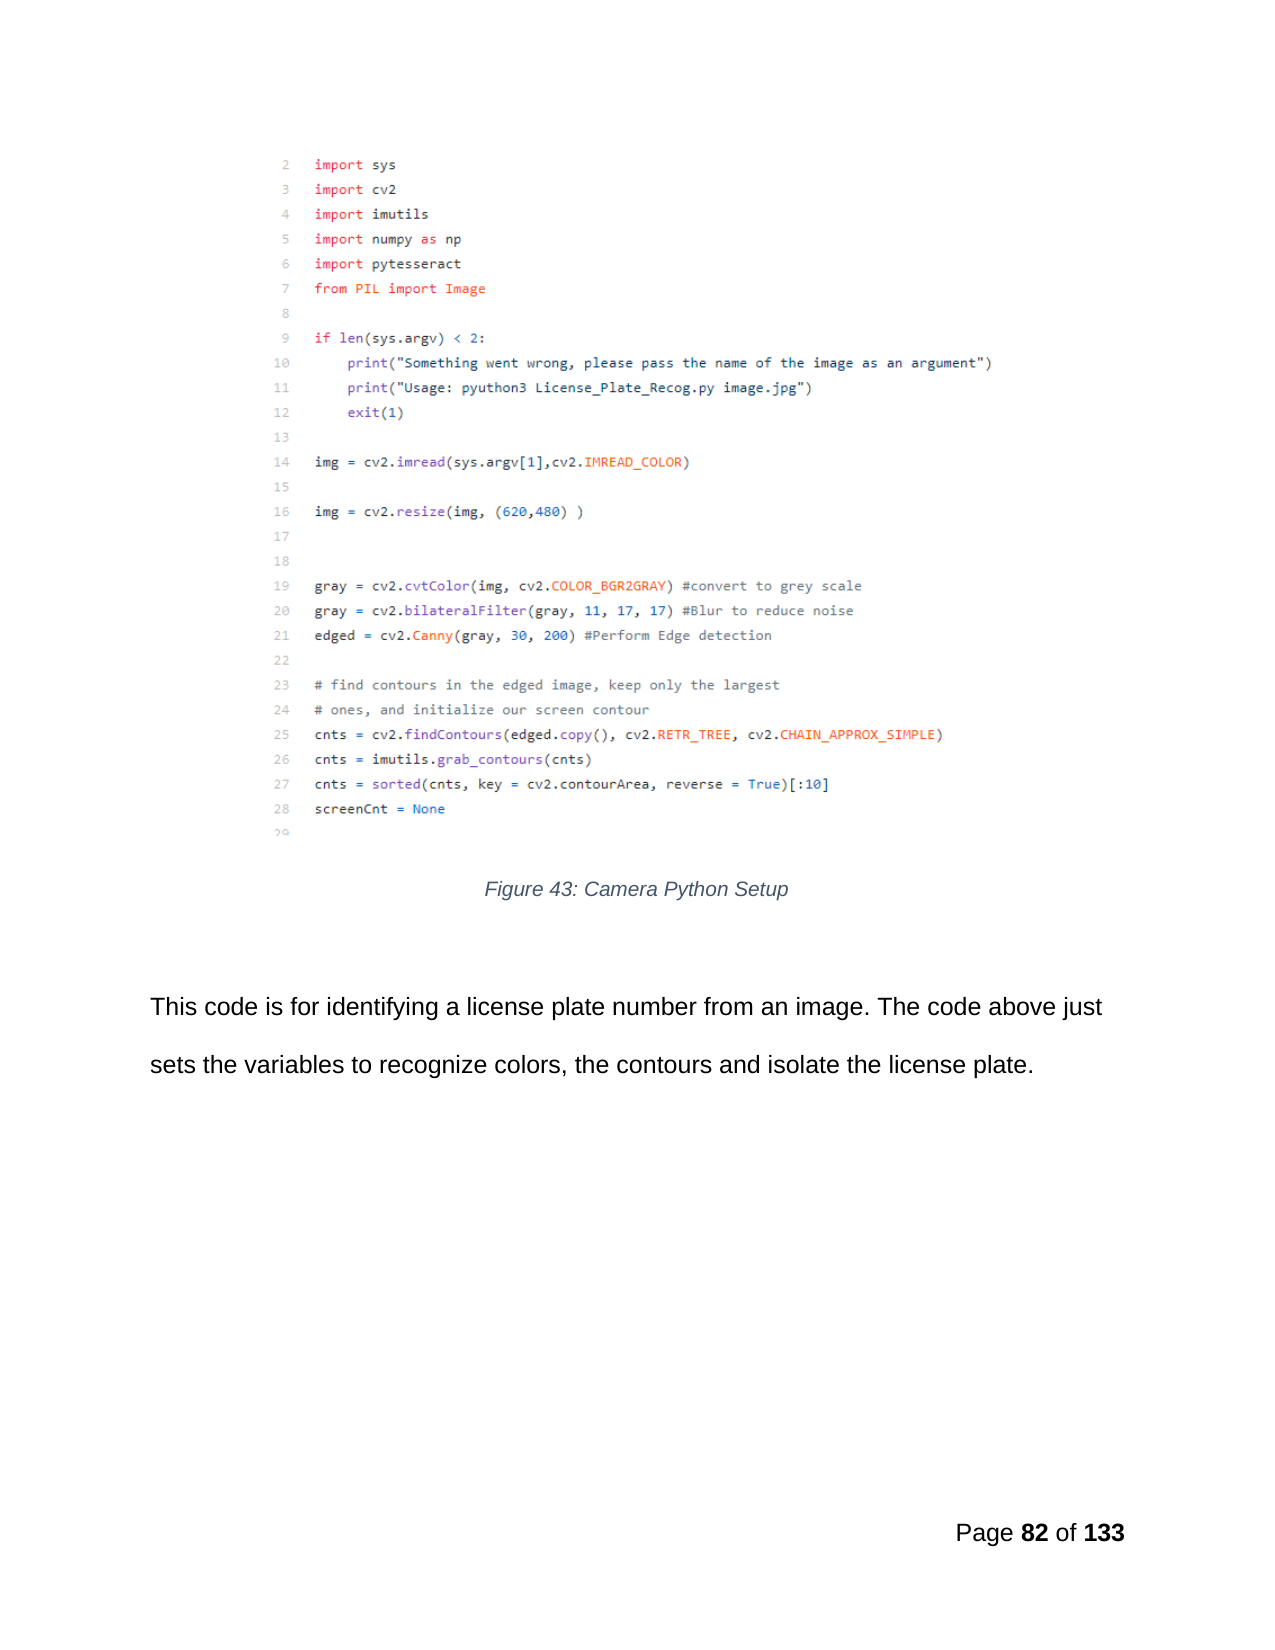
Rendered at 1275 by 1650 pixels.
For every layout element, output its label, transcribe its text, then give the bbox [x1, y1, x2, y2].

picture [270, 150, 1005, 836]
text Figure 43: Camera Python Setup [150, 877, 1125, 901]
text This code is for identifying a license plate number from an image. The code above just sets the variables to recognize colors, the contours and isolate the license plate. [150, 992, 1125, 1078]
